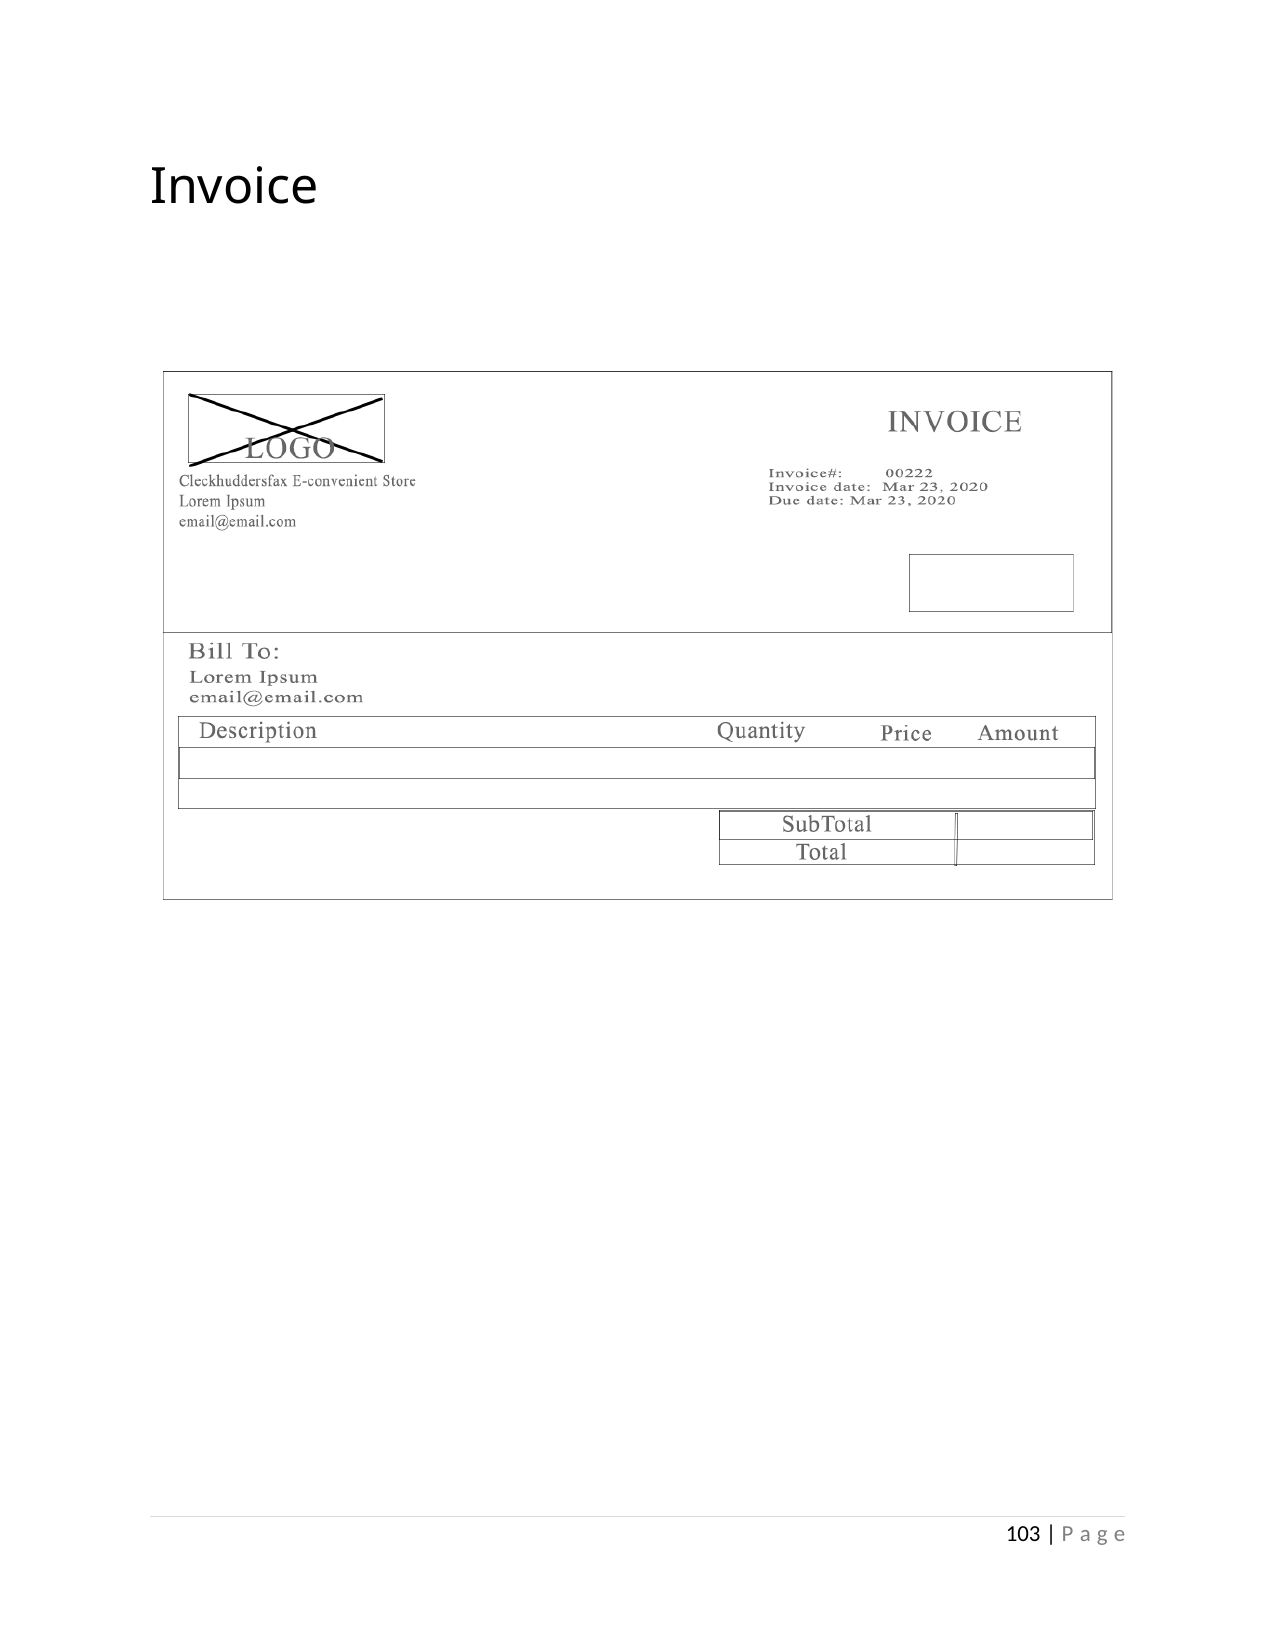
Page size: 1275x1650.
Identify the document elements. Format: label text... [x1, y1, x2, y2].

text Invoice [150, 150, 1125, 218]
picture [150, 357, 1125, 916]
